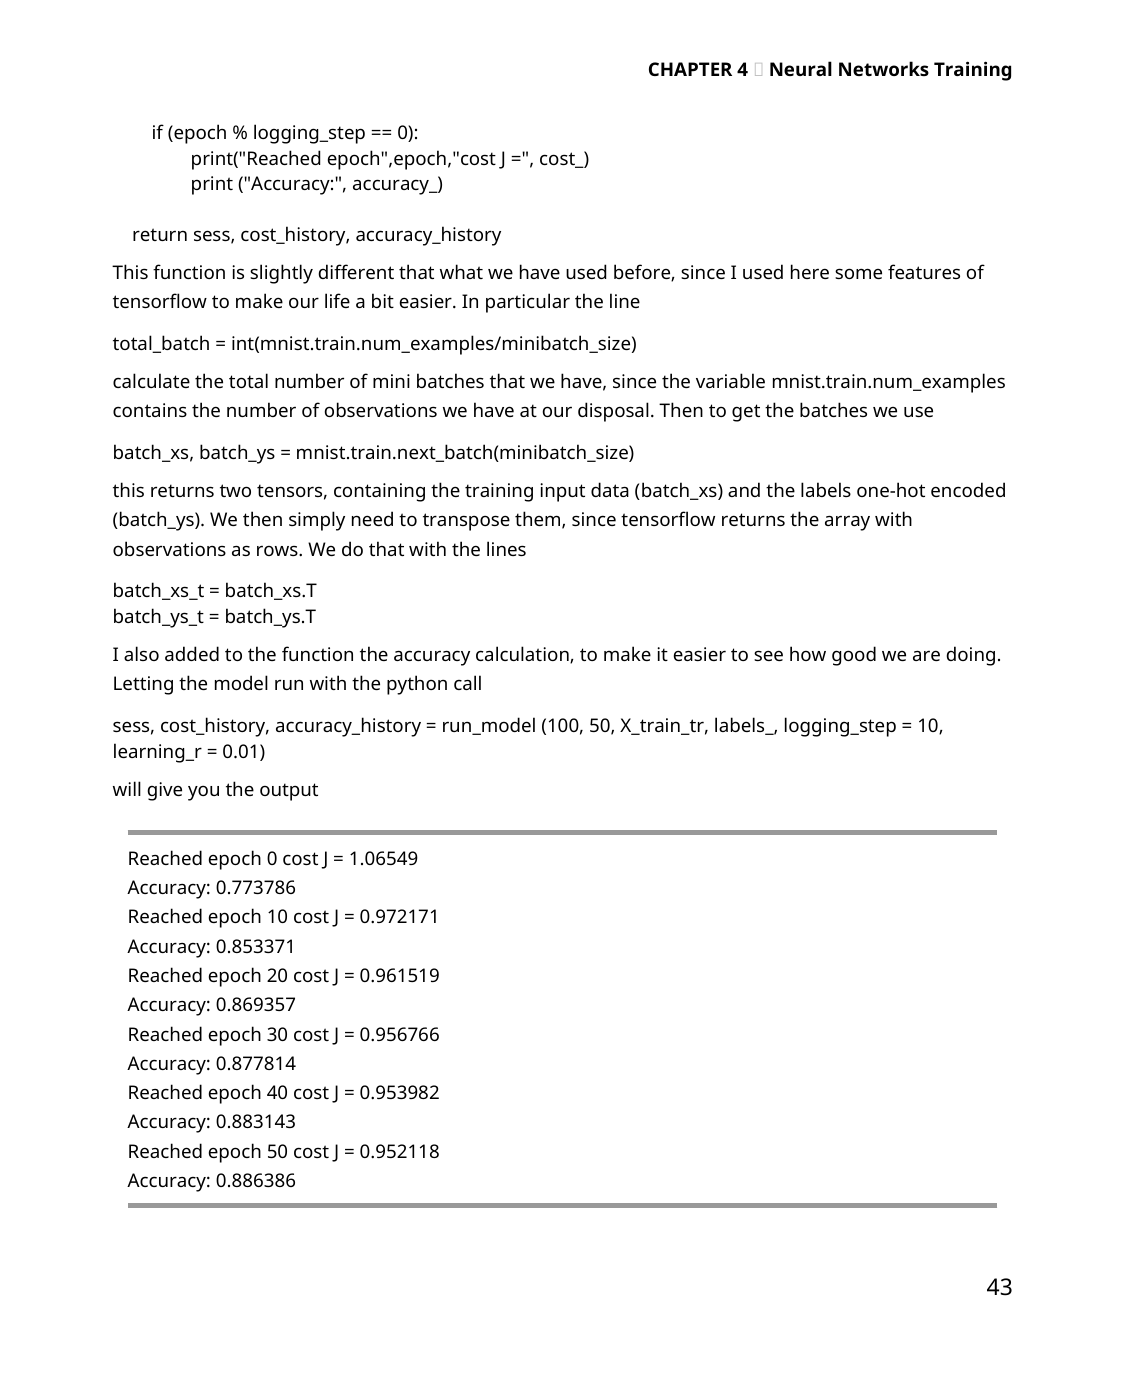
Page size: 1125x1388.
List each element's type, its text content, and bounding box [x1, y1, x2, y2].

text return sess, cost_history, accuracy_history [112, 221, 1012, 247]
text Reached epoch 0 cost J = 1.06549 Accuracy: 0.773786 Reached epoch 10 cost J = 0.972171 Accuracy: 0.853371 Reached epoch 20 cost J = 0.961519 Accuracy: 0.869357 Reached epoch 30 cost J = 0.956766 Accuracy: 0.877814 Reached epoch 40 cost J = 0.953982 Accuracy: 0.883143 Reached epoch 50 cost J = 0.952118 Accuracy: 0.886386 [127, 831, 997, 1208]
text print ("Accuracy:", accuracy_) [112, 170, 1012, 196]
text I also added to the function the accuracy calculation, to make it easier to see how good we are doing. Letting the model run with the python call [112, 641, 1012, 696]
text total_batch = int(mnist.train.num_examples/minibatch_size) [112, 330, 1012, 356]
text this returns two tensors, containing the training input data (batch_xs) and the labels one-hot encoded (batch_ys). We then simply need to transpose them, since tensorflow returns the array with observations as rows. We do that with the lines [112, 477, 1012, 562]
text batch_xs_t = batch_xs.T [112, 578, 1012, 603]
text batch_ys_t = batch_ys.T [112, 603, 1012, 629]
text sess, cost_history, accuracy_history = run_model (100, 50, X_train_tr, labels_, logging_step = 10, learning_r = 0.01) [112, 712, 1012, 763]
text will give you the output [112, 776, 1012, 801]
text print("Reached epoch",epoch,"cost J =", cost_) [112, 145, 1012, 170]
text calculate the total number of mini batches that we have, since the variable mnist.train.num_examples contains the number of observations we have at our disposal. Then to get the batches we use [112, 368, 1012, 423]
text if (epoch % logging_step == 0): [112, 119, 1012, 145]
text batch_xs, batch_ys = mnist.train.next_batch(minibatch_size) [112, 439, 1012, 465]
text This function is slightly different that what we have used before, since I used here some features of tensorflow to make our life a bit easier. In particular the line [112, 259, 1012, 314]
